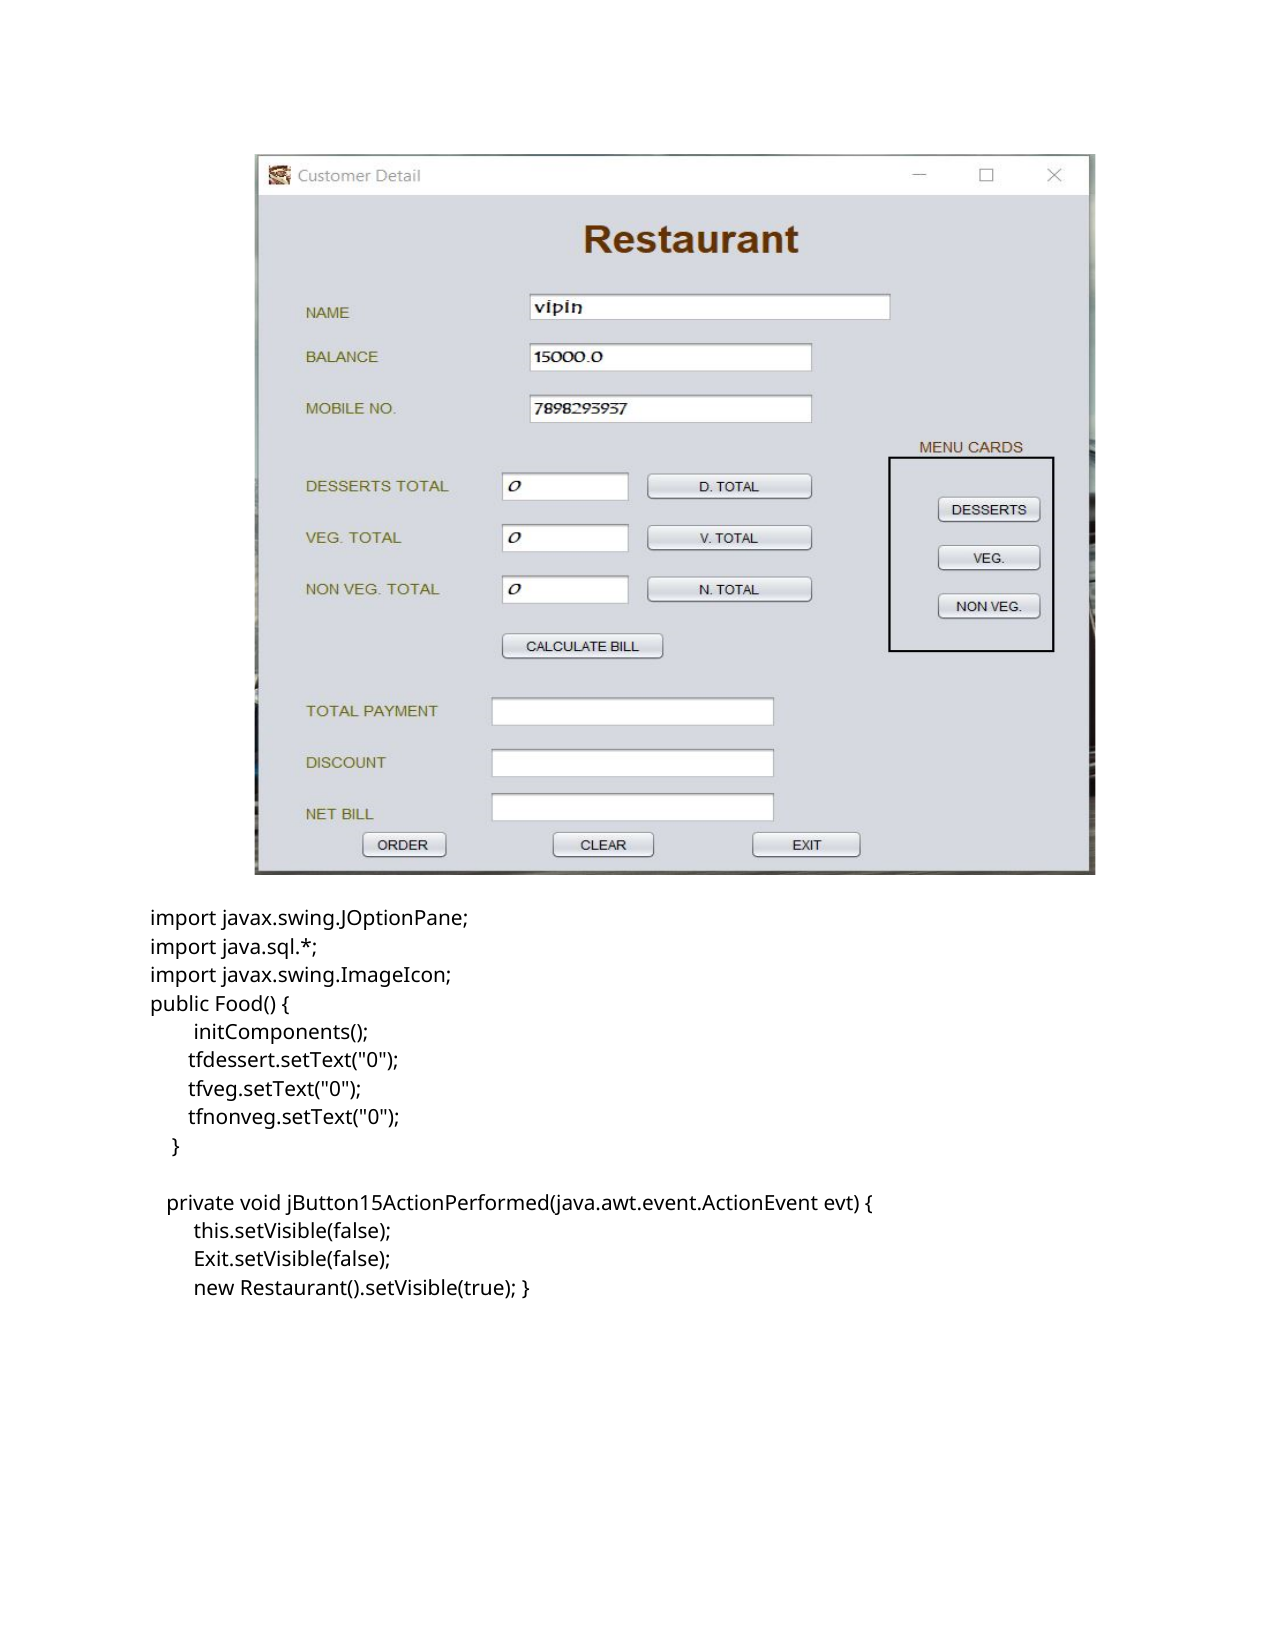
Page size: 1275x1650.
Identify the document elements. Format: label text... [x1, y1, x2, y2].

list initComponents(); [150, 1017, 1200, 1046]
list public Food() { [150, 989, 1200, 1017]
list private void jButton15ActionPerformed(java.awt.event.ActionEvent evt) { [150, 1188, 1200, 1216]
list tfveg.setText("0"); [150, 1074, 1200, 1102]
list import javax.swing.ImageIcon; [150, 960, 1200, 989]
list import javax.swing.JOptionPane; [150, 903, 1200, 932]
picture [254, 154, 1096, 875]
list this.setVisible(false); [150, 1216, 1200, 1244]
list Exit.setVisible(false); [150, 1244, 1200, 1273]
list new Restaurant().setVisible(true); } [150, 1273, 1200, 1301]
list import java.sql.*; [150, 932, 1200, 960]
list } [150, 1131, 1200, 1159]
list tfdessert.setText("0"); [150, 1046, 1200, 1074]
list tfnonveg.setText("0"); [150, 1102, 1200, 1131]
